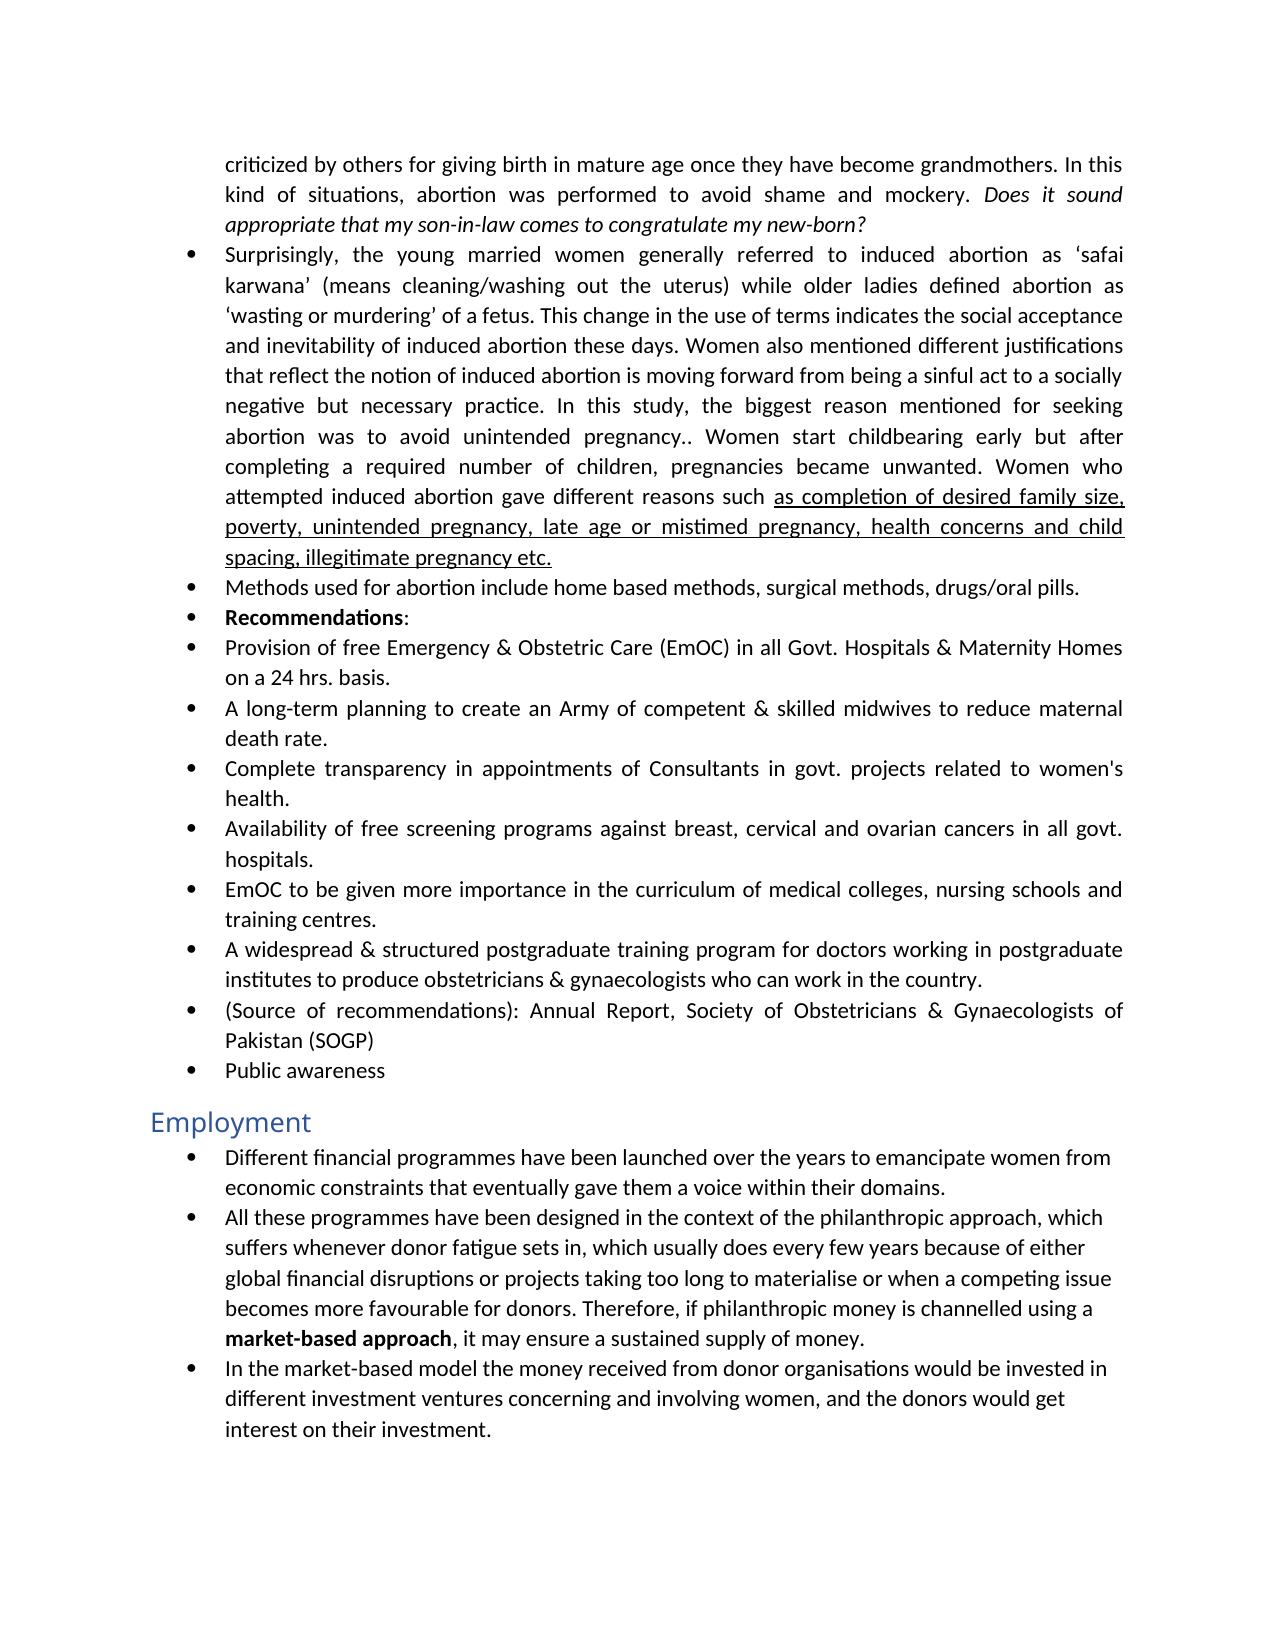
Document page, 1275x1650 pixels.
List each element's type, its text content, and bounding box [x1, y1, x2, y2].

list Public awareness [187, 1056, 1125, 1084]
list Provision of free Emergency & Obstetric Care (EmOC) in all Govt. Hospitals & Maternity Homes on a 24 hrs. basis. [187, 633, 1125, 692]
list Complete transparency in appointments of Consultants in govt. projects related to women's health. [187, 754, 1125, 812]
list (Source of recommendations): Annual Report, Society of Obstetricians & Gynaecologists of Pakistan (SOGP) [187, 996, 1125, 1054]
list Recommendations: [187, 603, 1125, 631]
list Surprisingly, the young married women generally referred to induced abortion as ‘safai karwana’ (means cleaning/washing out the uterus) while older ladies defined abortion as ‘wasting or murdering’ of a fetus. This change in the use of terms indicates the social acceptance and inevitability of induced abortion these days. Women also mentioned different justifications that reflect the notion of induced abortion is moving forward from being a sinful act to a socially negative but necessary practice. In this study, the biggest reason mentioned for seeking abortion was to avoid unintended pregnancy.. Women start childbearing early but after completing a required number of children, pregnancies became unwanted. Women who attempted induced abortion gave different reasons such as completion of desired family size, poverty, unintended pregnancy, late age or mistimed pregnancy, health concerns and child spacing, illegitimate pregnancy etc. [187, 241, 1125, 571]
list All these programmes have been designed in the context of the philanthropic approach, which suffers whenever donor fatigue sets in, which usually does every few years because of either global financial disruptions or projects taking too long to materialise or when a competing issue becomes more favourable for donors. Therefore, if philanthropic money is channelled using a market-based approach, it may ensure a sustained supply of money. [187, 1203, 1125, 1352]
list Methods used for abortion include home based methods, surgical methods, drugs/oral pills. [187, 573, 1125, 601]
list Availability of free screening programs against breast, cervical and ovarian cancers in all govt. hospitals. [187, 814, 1125, 873]
subtitle Employment [150, 1103, 1125, 1140]
list In the market-based model the money received from donor organisations would be invested in different investment ventures concerning and involving women, and the donors would get interest on their investment. [187, 1354, 1125, 1443]
list EmOC to be given more importance in the curriculum of medical colleges, nursing schools and training centres. [187, 875, 1125, 933]
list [187, 150, 1125, 238]
list A widespread & structured postgraduate training program for doctors working in postgraduate institutes to produce obstetricians & gynaecologists who can work in the country. [187, 935, 1125, 994]
list A long-term planning to create an Army of competent & skilled midwives to reduce maternal death rate. [187, 694, 1125, 752]
list Different financial programmes have been launched over the years to emancipate women from economic constraints that eventually gave them a voice within their domains. [187, 1143, 1125, 1201]
